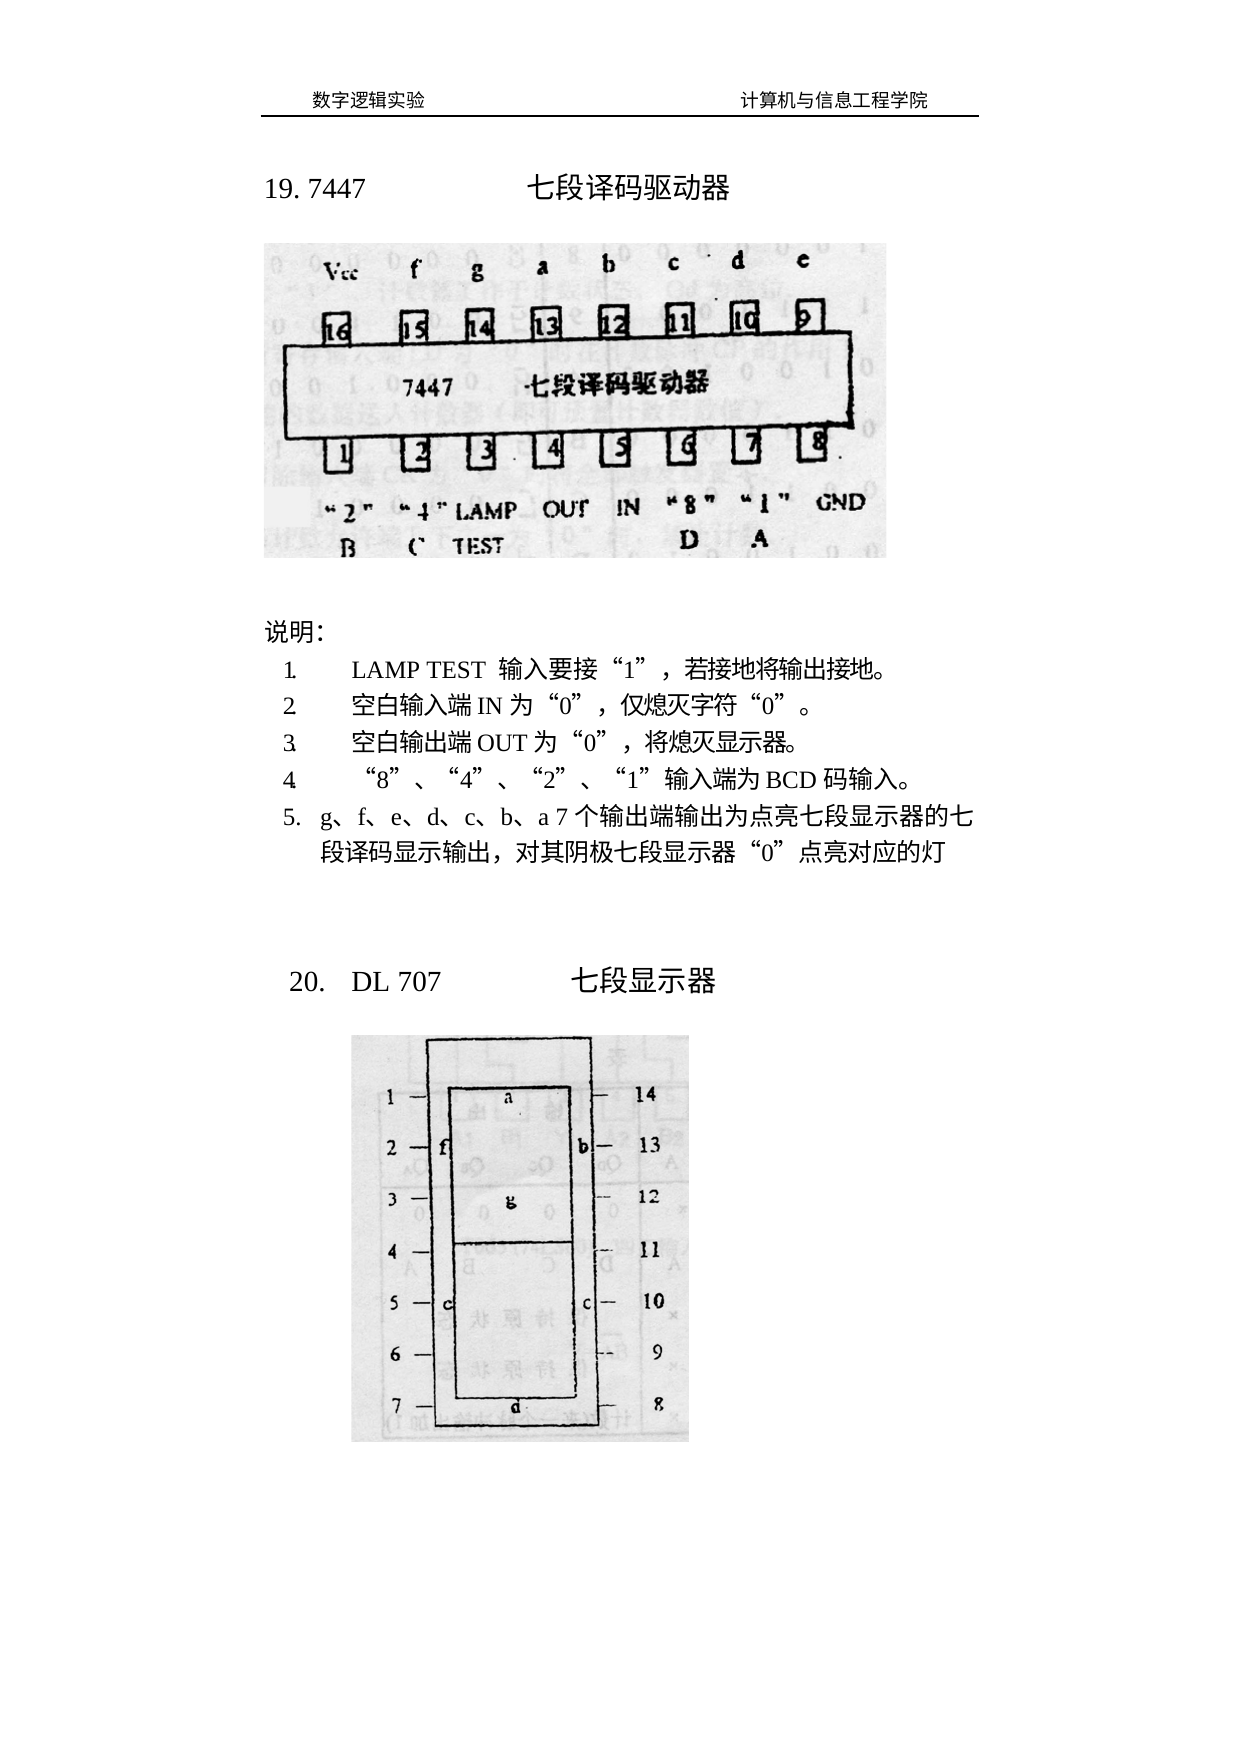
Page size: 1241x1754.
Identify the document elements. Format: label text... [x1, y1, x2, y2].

list g、f、e、d、c、b、a 7 个输出端输出为点亮七段显示器的七段译码显示输出，对其阴极七段显示器“0”点亮对应的灯 [283, 796, 977, 868]
list “8”、“4”、“2”、“1”输入端为 BCD 码输入。 [283, 759, 1065, 796]
text 说明： [264, 612, 1065, 649]
list 空白输入端 IN 为“0”，仅熄灭字符“0”。 [283, 686, 1065, 722]
list 空白输出端 OUT 为“0”，将熄灭显示器。 [283, 722, 1065, 759]
picture [351, 1035, 689, 1442]
subtitle 20. DL 707 七段显示器 [289, 958, 1065, 1000]
subtitle 7447 七段译码驱动器 [264, 165, 1065, 207]
list LAMP TEST 输入要接“1”，若接地将输出接地。 [283, 649, 1065, 685]
picture [263, 243, 887, 558]
